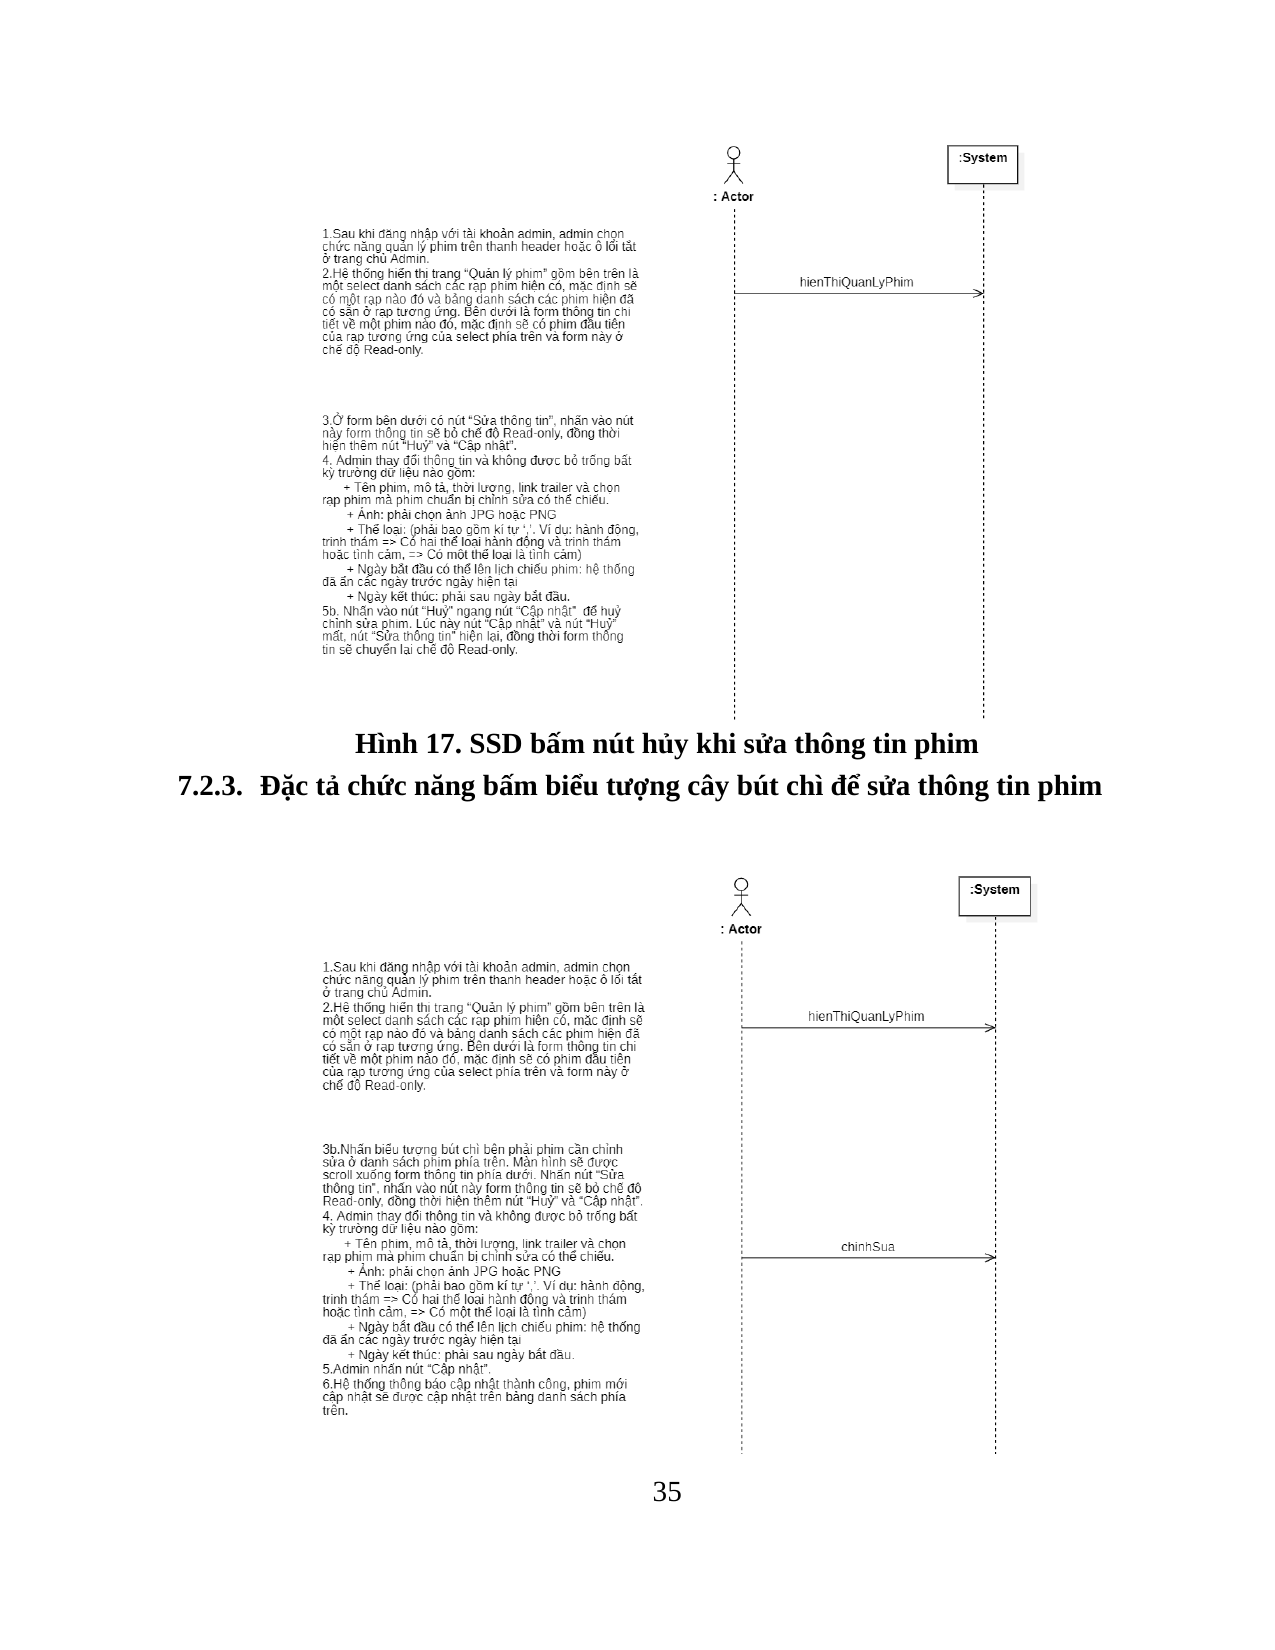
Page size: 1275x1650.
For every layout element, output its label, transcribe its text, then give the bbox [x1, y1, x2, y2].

picture [268, 845, 1066, 1454]
text Hình 17. SSD bấm nút hủy khi sửa thông tin phim [177, 726, 1157, 759]
subtitle Đặc tả chức năng bấm biểu tượng cây bút chì để sửa thông tin phim [177, 768, 1157, 802]
picture [281, 118, 1053, 721]
